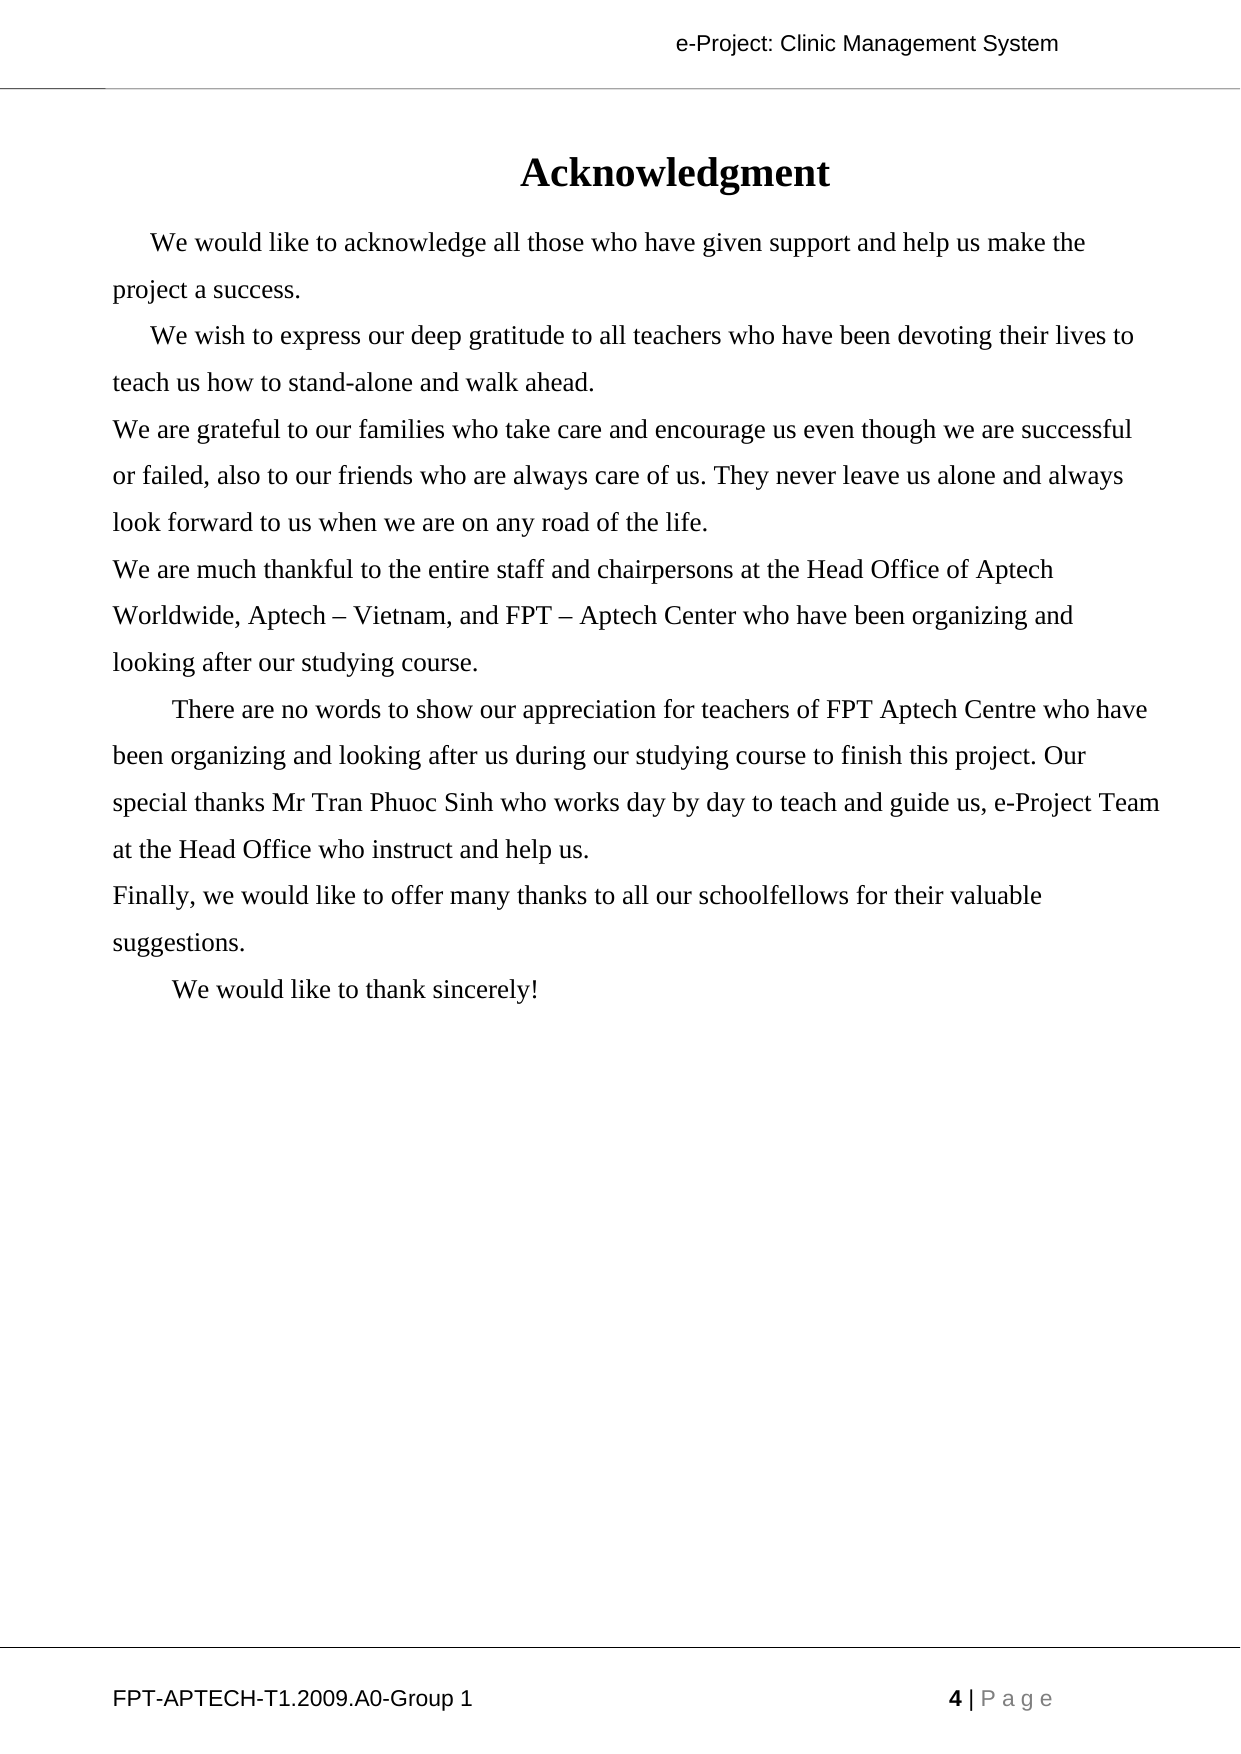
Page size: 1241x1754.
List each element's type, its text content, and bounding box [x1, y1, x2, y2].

text We are grateful to our families who take care and encourage us even though we are successful or failed, also to our friends who are always care of us. They never leave us alone and always look forward to us when we are on any road of the life. [112, 413, 1162, 537]
text We are much thankful to the entire staff and chairpersons at the Head Office of Aptech Worldwide, Aptech – Vietnam, and FPT – Aptech Center who have been organizing and looking after our studying course. [112, 553, 1162, 677]
text There are no words to show our appreciation for teachers of FPT Aptech Centre who have been organizing and looking after us during our studying course to finish this project. Our special thanks Mr Tran Phuoc Sinh who works day by day to teach and guide us, e-Project Team at the Head Office who instruct and help us. [112, 693, 1162, 864]
text We would like to acknowledge all those who have given support and help us make the project a success. [112, 226, 1162, 304]
text We would like to thank sincerely! [112, 973, 1162, 1004]
text We wish to express our deep gratitude to all teachers who have been devoting their lives to teach us how to stand-alone and walk ahead. [112, 319, 1162, 397]
text Acknowledgment [187, 147, 1162, 195]
text Finally, we would like to offer many thanks to all our schoolfellows for their valuable suggestions. [112, 879, 1162, 957]
